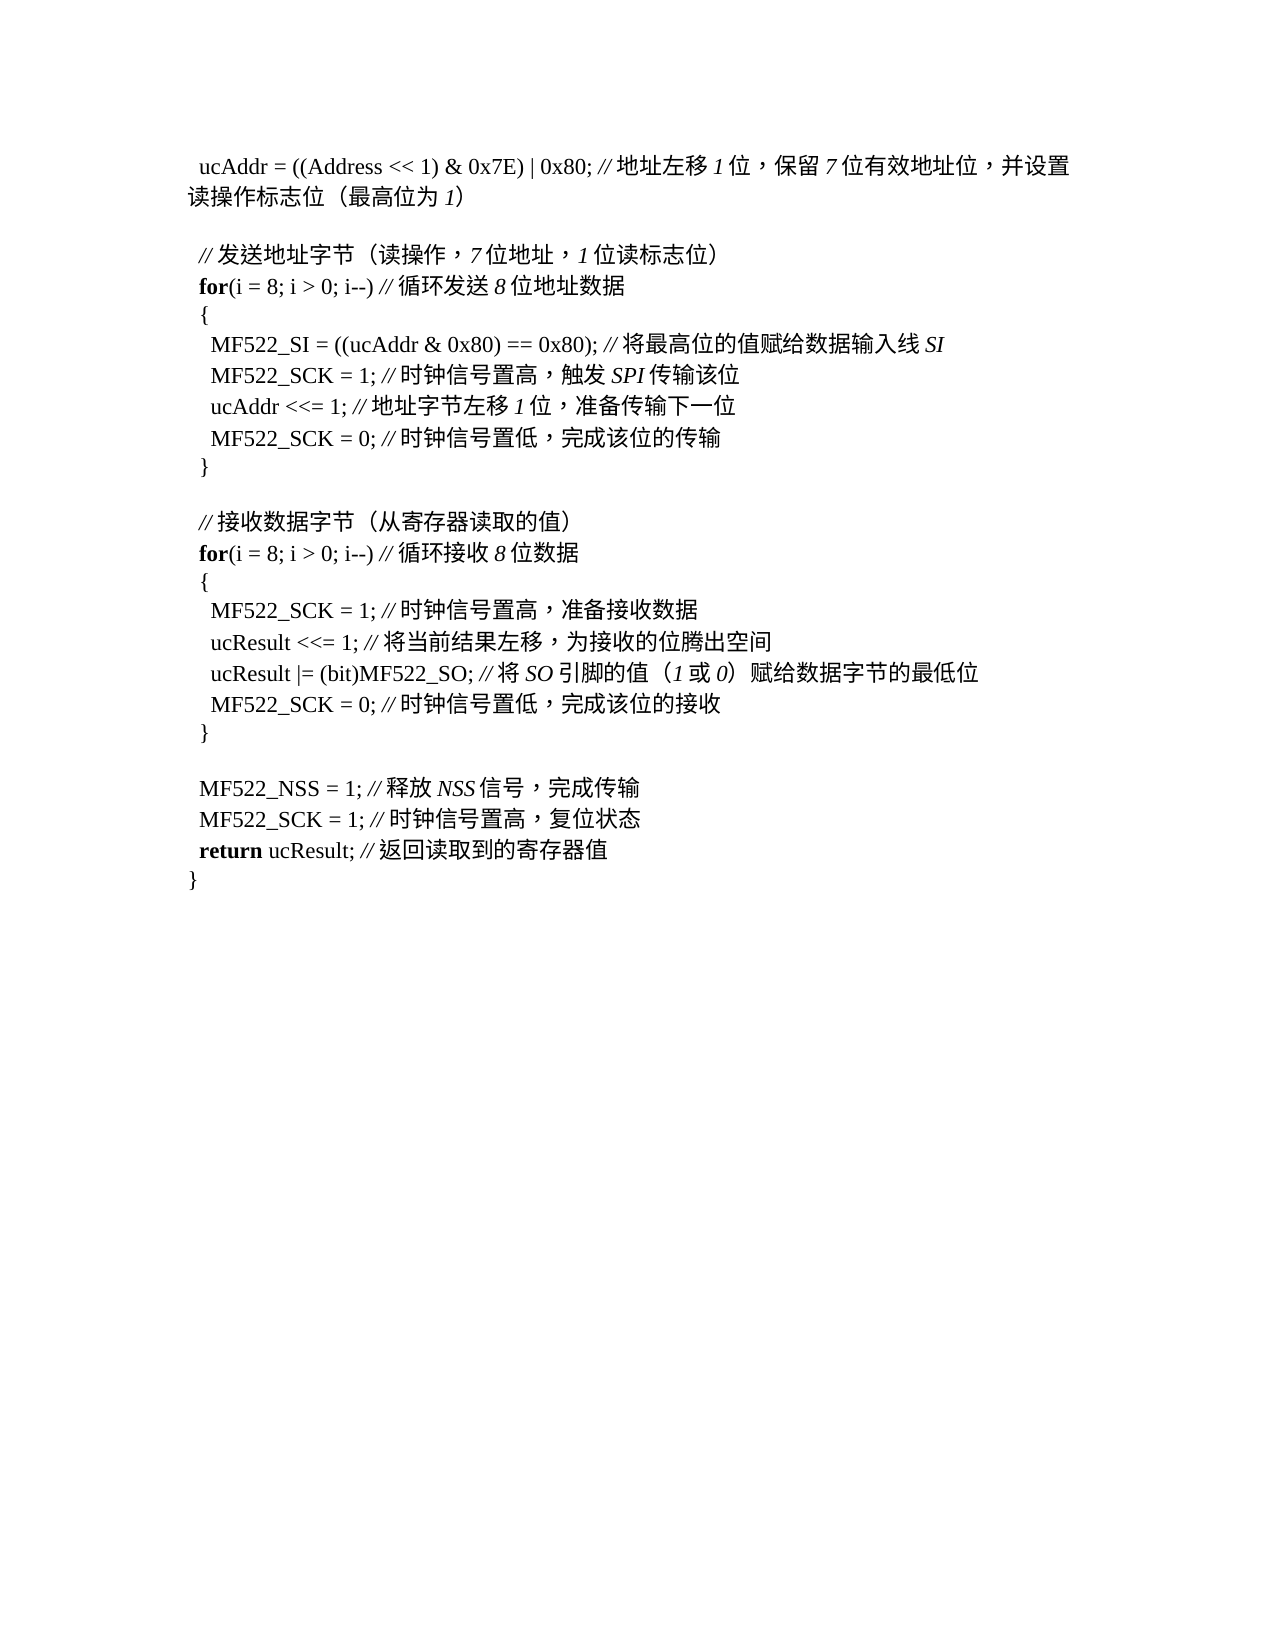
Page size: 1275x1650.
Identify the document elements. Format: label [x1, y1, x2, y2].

text [187, 150, 1087, 892]
